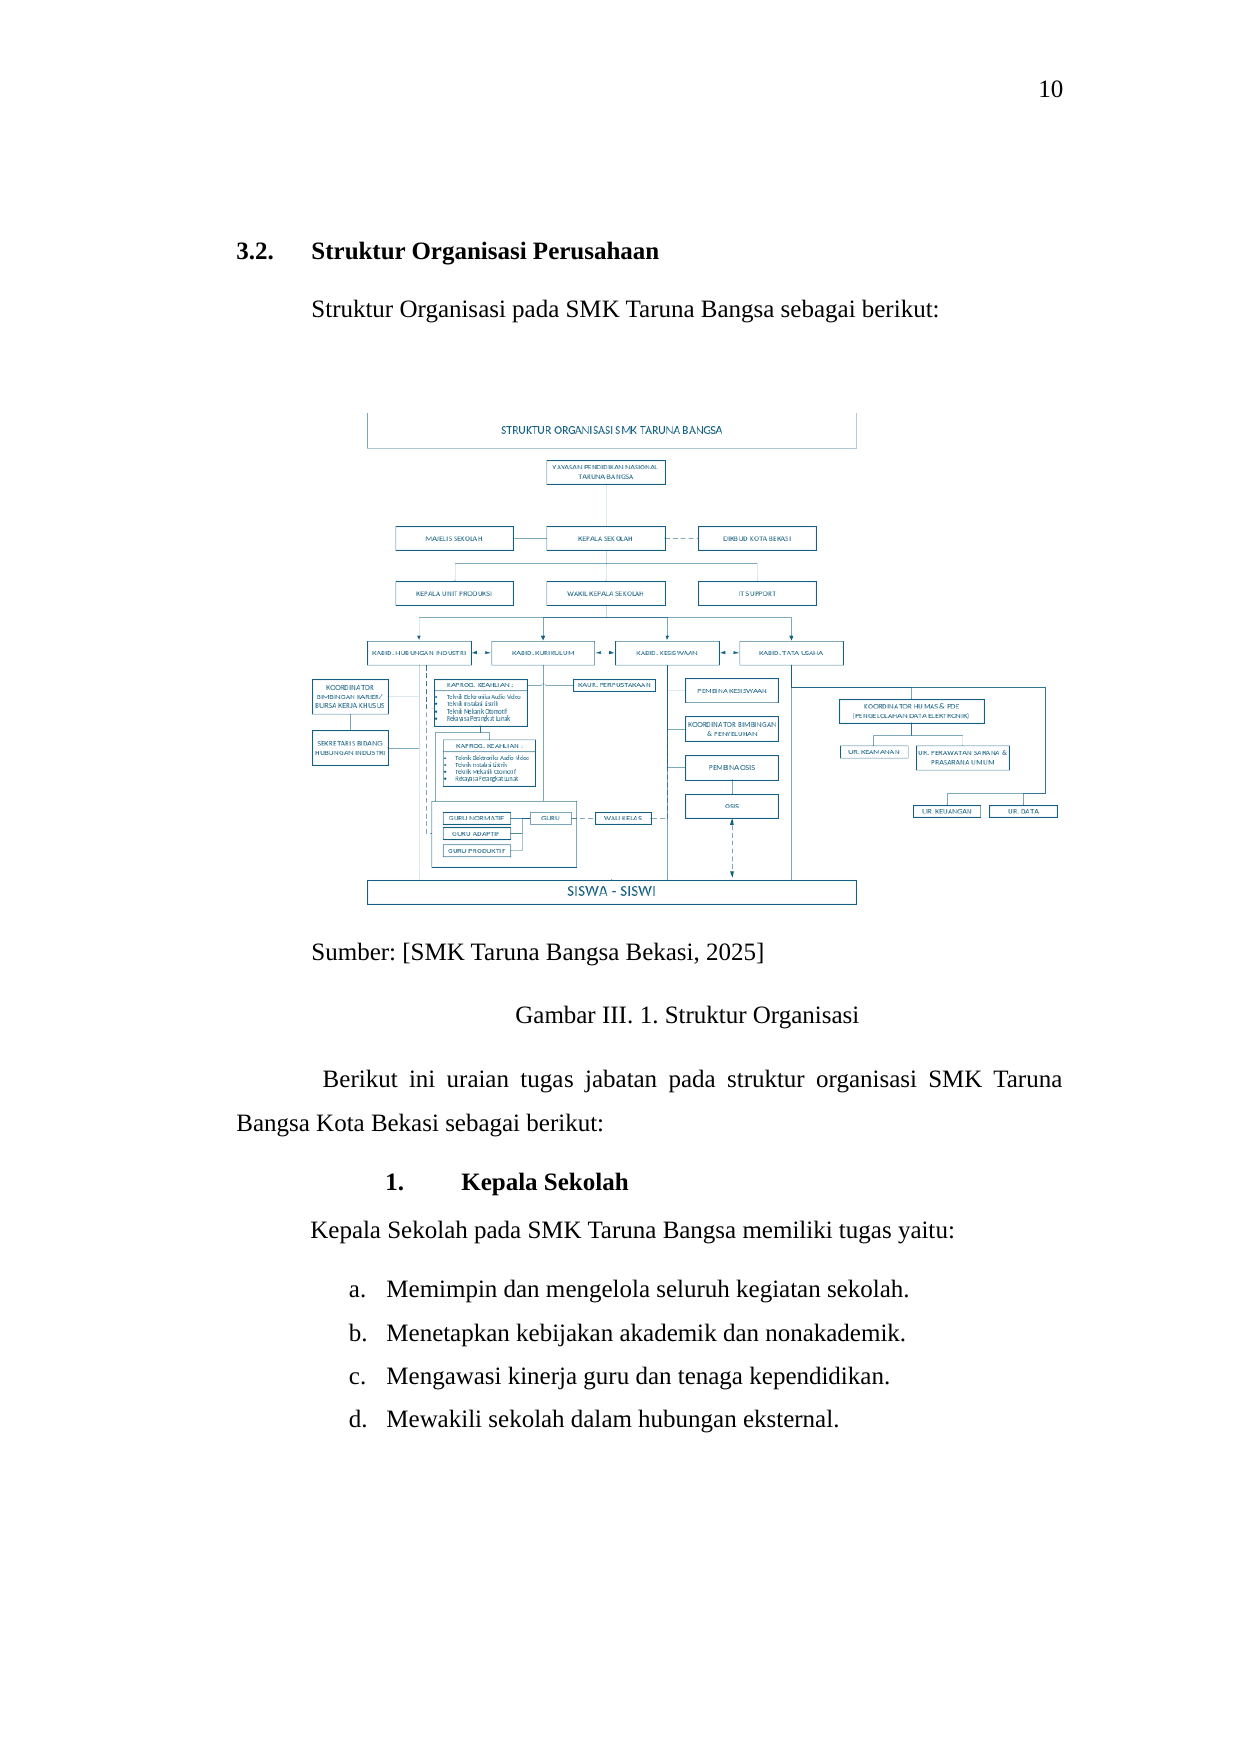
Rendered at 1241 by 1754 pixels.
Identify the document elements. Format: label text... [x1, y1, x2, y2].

text Kepala Sekolah [310, 1167, 1063, 1196]
text Gambar III. 1. Struktur Organisasi [236, 1001, 1063, 1029]
text Struktur Organisasi pada SMK Taruna Bangsa sebagai berikut: [236, 294, 1063, 322]
text Menetapkan kebijakan akademik dan nonakademik. [349, 1318, 1063, 1346]
text Struktur Organisasi Perusahaan [236, 236, 1063, 265]
text Mewakili sekolah dalam hubungan eksternal. [349, 1404, 1063, 1433]
text Sumber: [SMK Taruna Bangsa Bekasi, 2025] [236, 937, 1063, 965]
list Kepala Sekolah pada SMK Taruna Bangsa memiliki tugas yaitu: [310, 1215, 1063, 1243]
text Berikut ini uraian tugas jabatan pada struktur organisasi SMK Taruna Bangsa Kota Bekasi sebagai berikut: [236, 1064, 1063, 1136]
text Memimpin dan mengelola seluruh kegiatan sekolah. [349, 1274, 1063, 1303]
text Mengawasi kinerja guru dan tenaga kependidikan. [349, 1361, 1063, 1389]
